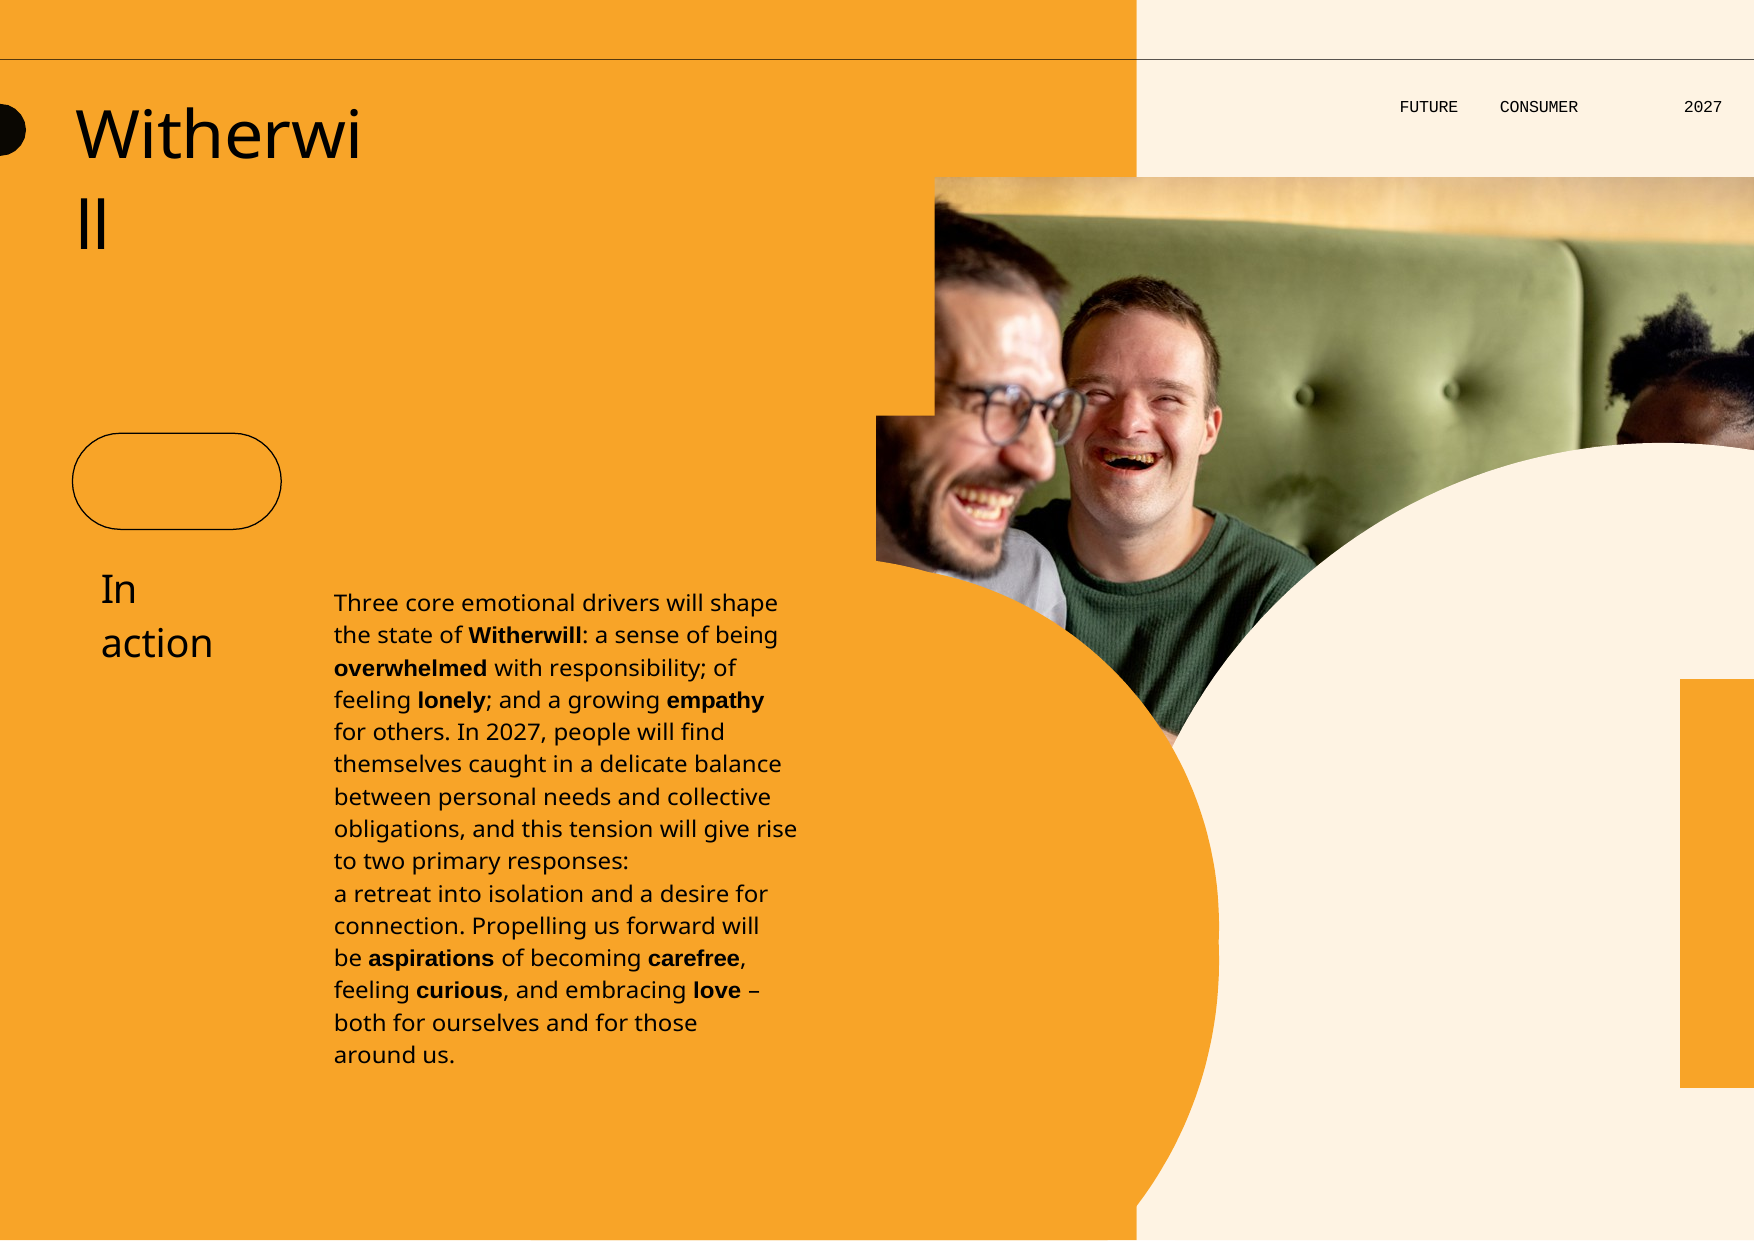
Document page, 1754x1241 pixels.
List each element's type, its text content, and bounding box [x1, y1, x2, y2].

subtitle In action [101, 561, 249, 669]
text FUTURE CONSUMER 2027 [1399, 99, 1724, 117]
text a retreat into isolation and a desire for connection. Propelling us forward will be aspirations of becoming carefree, feeling curious, and embracing love – both for ourselves and for those around us. [333, 878, 783, 1070]
picture [876, 177, 1754, 745]
subtitle Witherwill [75, 87, 371, 269]
text Three core emotional drivers will shape the state of Witherwill: a sense of being [333, 587, 783, 651]
text overwhelmed with responsibility; of feeling lonely; and a growing empathy for others. In 2027, people will find themselves caught in a delicate balance between personal needs and collective obligations, and this tension will give rise to two primary responses: [333, 652, 803, 876]
